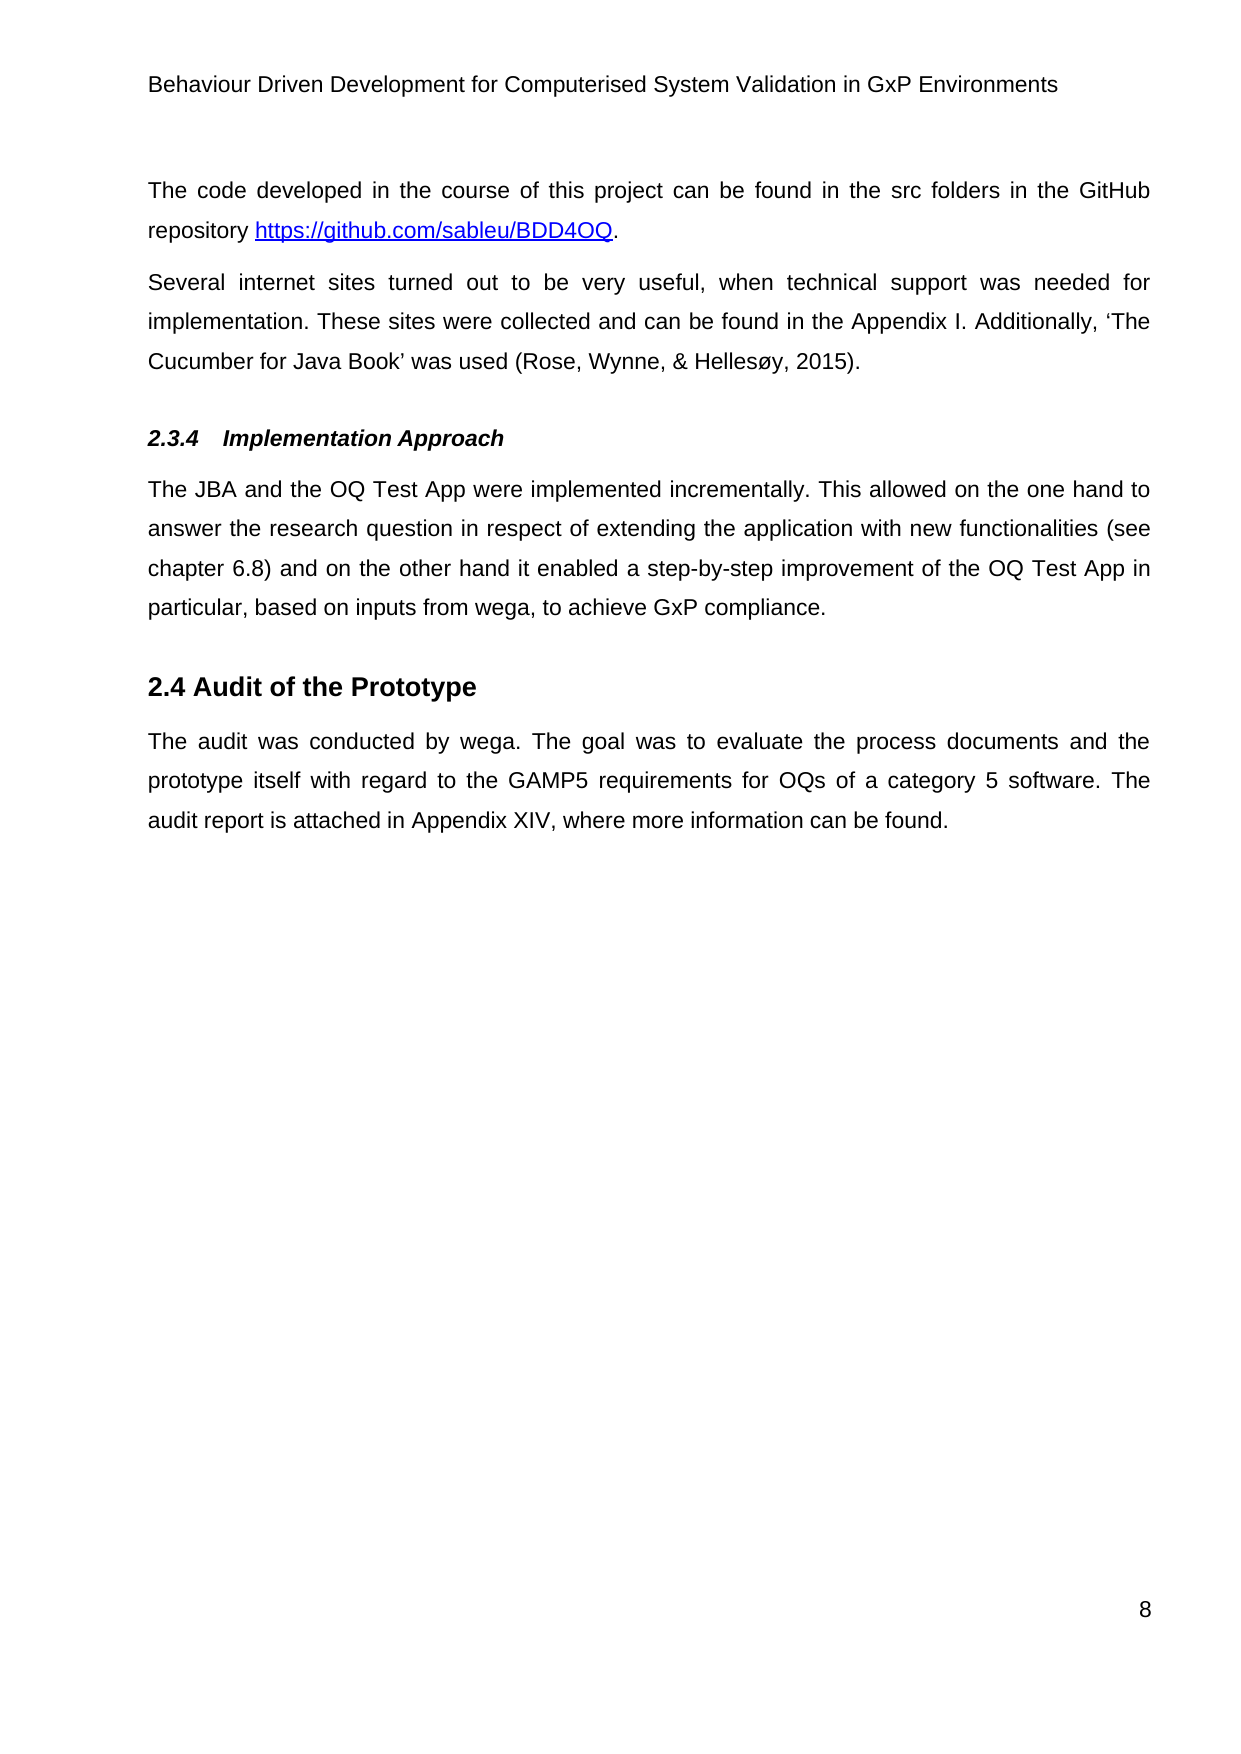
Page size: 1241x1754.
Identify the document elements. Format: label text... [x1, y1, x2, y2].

subtitle Implementation Approach [148, 424, 1152, 451]
text The JBA and the OQ Test App were implemented incrementally. This allowed on the one hand to answer the research question in respect of extending the application with new functionalities (see chapter 6.8) and on the other hand it enabled a step-by-step improvement of the OQ Test App in particular, based on inputs from wega, to achieve GxP compliance. [148, 476, 1152, 621]
subtitle Audit of the Prototype [148, 671, 1152, 703]
text The audit was conducted by wega. The goal was to evaluate the process documents and the prototype itself with regard to the GAMP5 requirements for OQs of a category 5 software. The audit report is attached in Appendix XIV, where more information can be found. [148, 728, 1152, 833]
text The code developed in the course of this project can be found in the src folders in the GitHub repository https://github.com/sableu/BDD4OQ. [148, 177, 1152, 243]
text Several internet sites turned out to be very useful, when technical support was needed for implementation. These sites were collected and can be found in the Appendix I. Additionally, ‘The Cucumber for Java Book’ was used (Rose, Wynne, & Hellesøy, 2015). [148, 269, 1152, 374]
